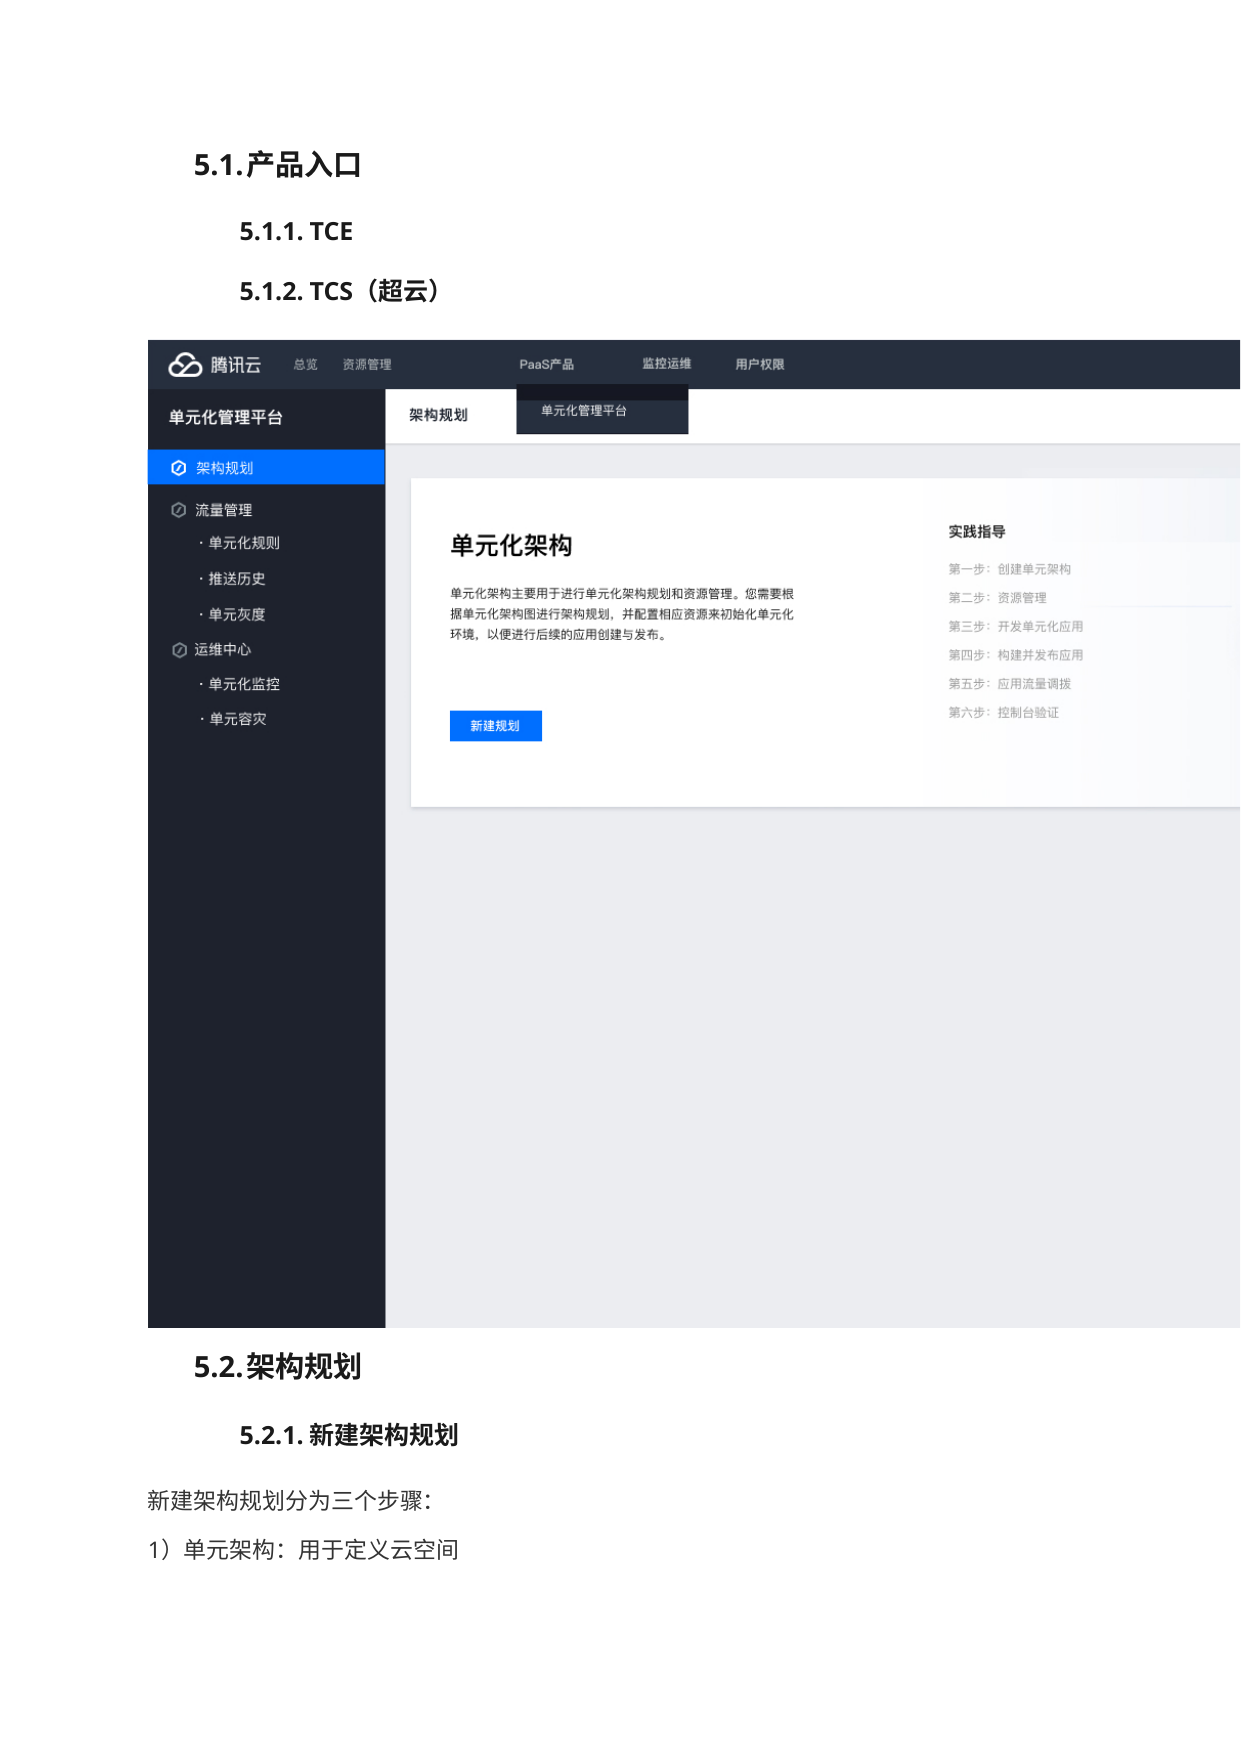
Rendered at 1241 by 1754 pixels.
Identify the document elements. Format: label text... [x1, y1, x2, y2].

text 1）单元架构：用于定义云空间 [148, 1532, 1093, 1566]
subtitle 架构规划 [193, 1343, 1093, 1386]
subtitle TCS（超云） [239, 272, 1093, 308]
text 新建架构规划分为三个步骤： [148, 1483, 1093, 1516]
picture [147, 339, 1241, 1328]
subtitle 产品入口 [193, 142, 1093, 184]
subtitle 新建架构规划 [239, 1415, 1093, 1451]
subtitle TCE [239, 214, 1093, 248]
